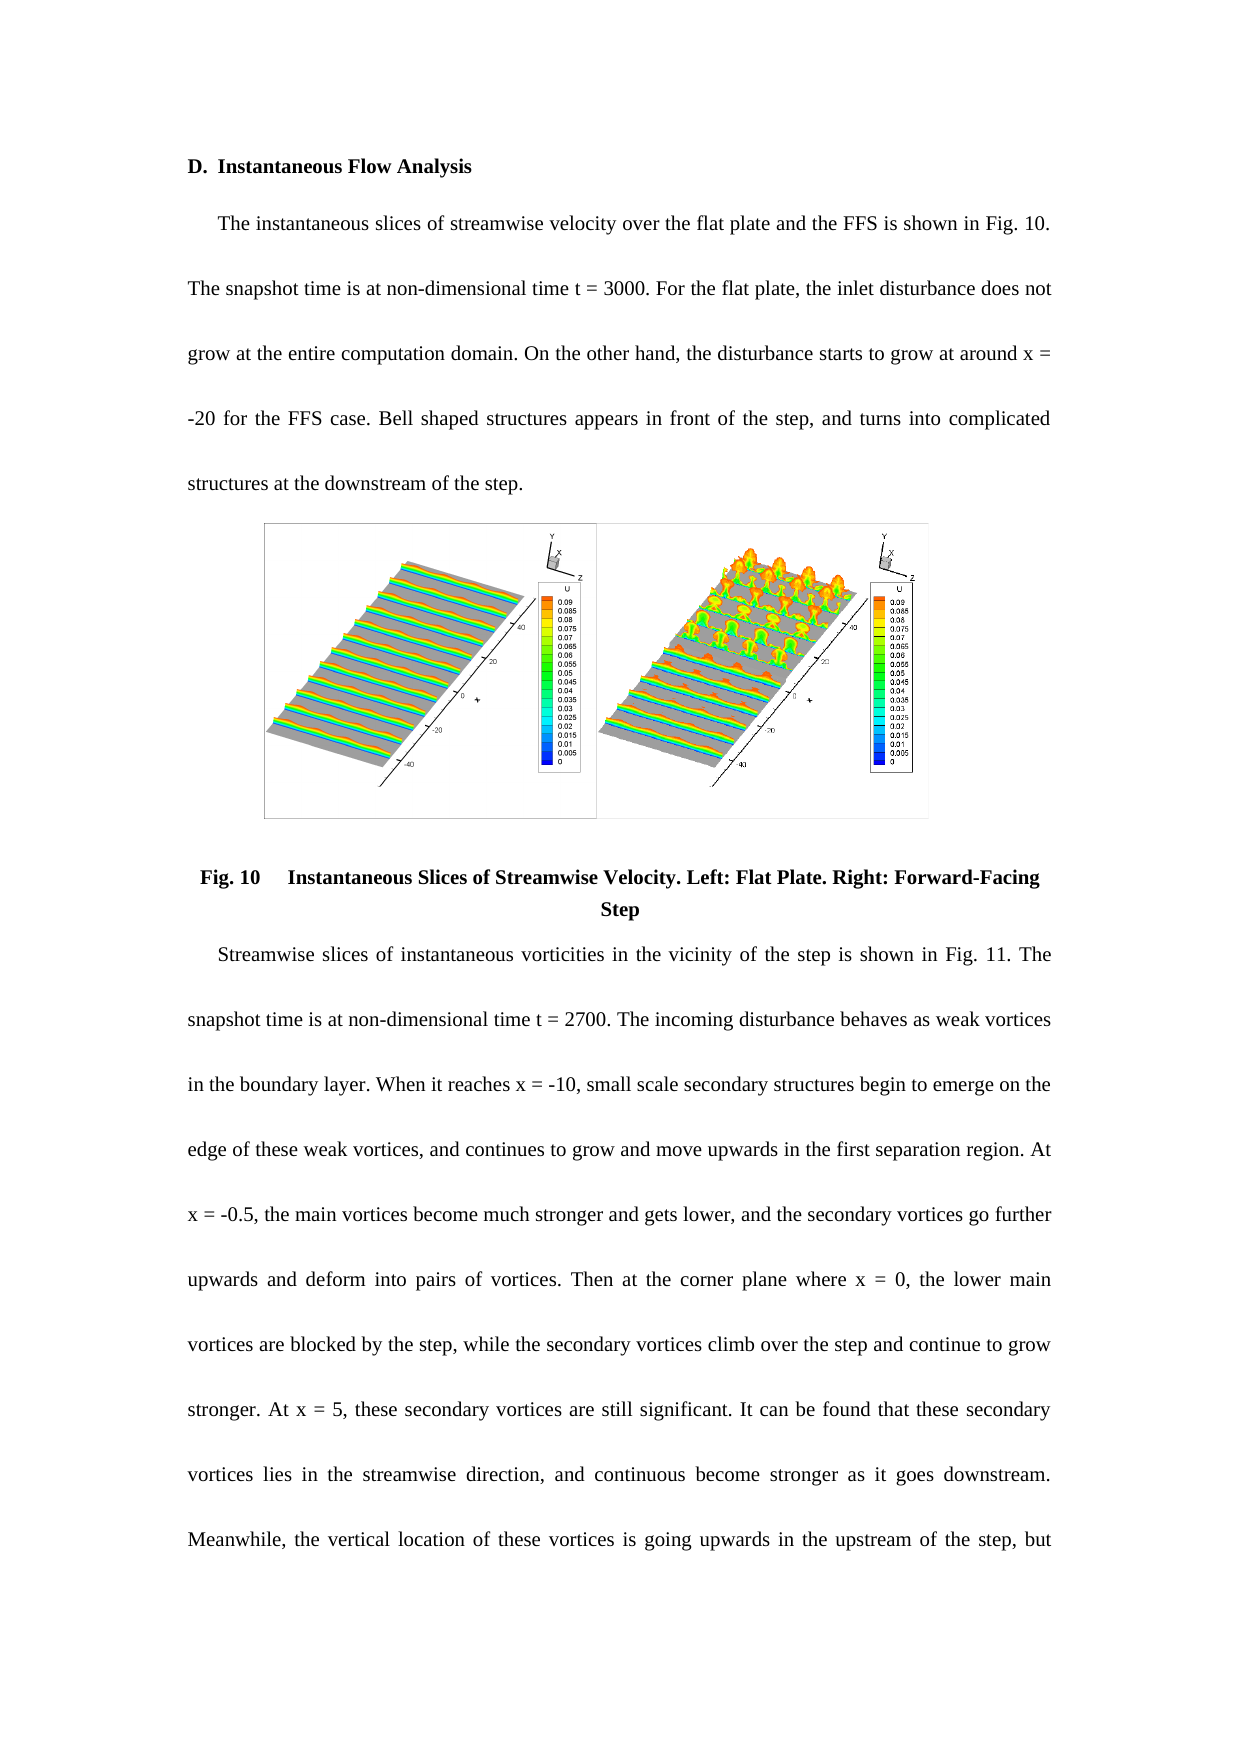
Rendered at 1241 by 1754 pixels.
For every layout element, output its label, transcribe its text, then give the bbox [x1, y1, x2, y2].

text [187, 938, 1053, 1556]
subtitle Instantaneous Flow Analysis [187, 150, 1053, 182]
text Fig. Instantaneous Slices of Streamwise Velocity. Left: Flat Plate. Right: Forward-Facing Step [187, 861, 1053, 926]
picture [264, 523, 929, 819]
text The instantaneous slices of streamwise velocity over the flat plate and the FFS is shown in Fig. 10. The snapshot time is at non-dimensional time t = 3000. For the flat plate, the inlet disturbance does not grow at the entire computation domain. On the other hand, the disturbance starts to grow at around x = -20 for the FFS case. Bell shaped structures appears in front of the step, and turns into complicated structures at the downstream of the step. [187, 207, 1053, 499]
